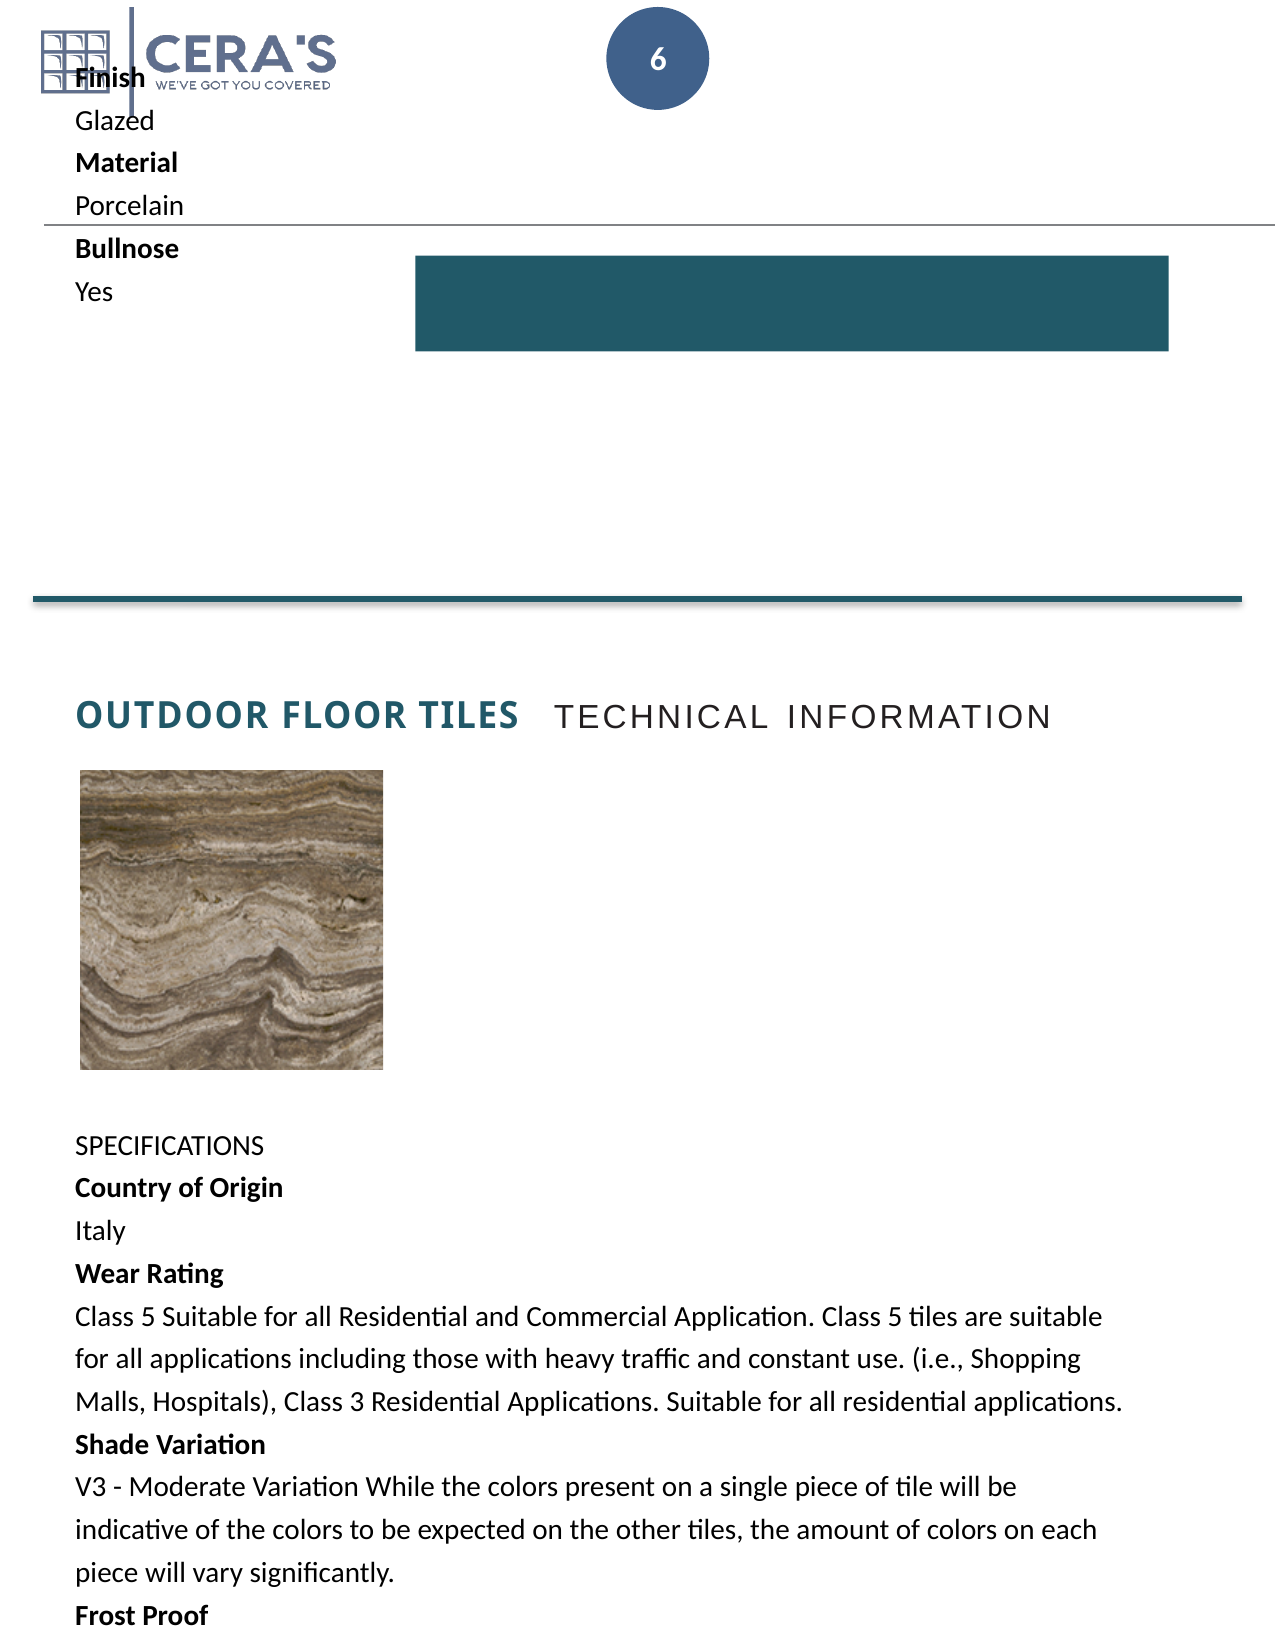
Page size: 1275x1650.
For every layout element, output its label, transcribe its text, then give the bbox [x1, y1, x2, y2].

text Glazed [75, 96, 1134, 139]
text OUTDOOR FLOOR TILES TECHNICAL INFORMATION [75, 694, 1200, 737]
picture [80, 770, 384, 1070]
text Wear Rating [75, 1249, 1134, 1292]
text Bullnose [75, 226, 1134, 267]
text V3 - Moderate Variation While the colors present on a single piece of tile will be indicative of the colors to be expected on the other tiles, the amount of colors on each piece will vary significantly. [75, 1463, 1134, 1591]
text Shade Variation [75, 1420, 1134, 1463]
text Italy [75, 1206, 1134, 1249]
text Class 5 Suitable for all Residential and Commercial Application. Class 5 tiles are suitable for all applications including those with heavy traffic and constant use. (i.e., Shopping Malls, Hospitals), Class 3 Residential Applications. Suitable for all residential applications. [75, 1292, 1134, 1420]
text Country of Origin [75, 1164, 1134, 1206]
text Material [75, 139, 1134, 181]
text Porcelain [75, 181, 1134, 224]
text Finish [75, 53, 1134, 96]
text Frost Proof [75, 1591, 1134, 1633]
text Yes [75, 267, 415, 309]
text SPECIFICATIONS [75, 1121, 1134, 1164]
